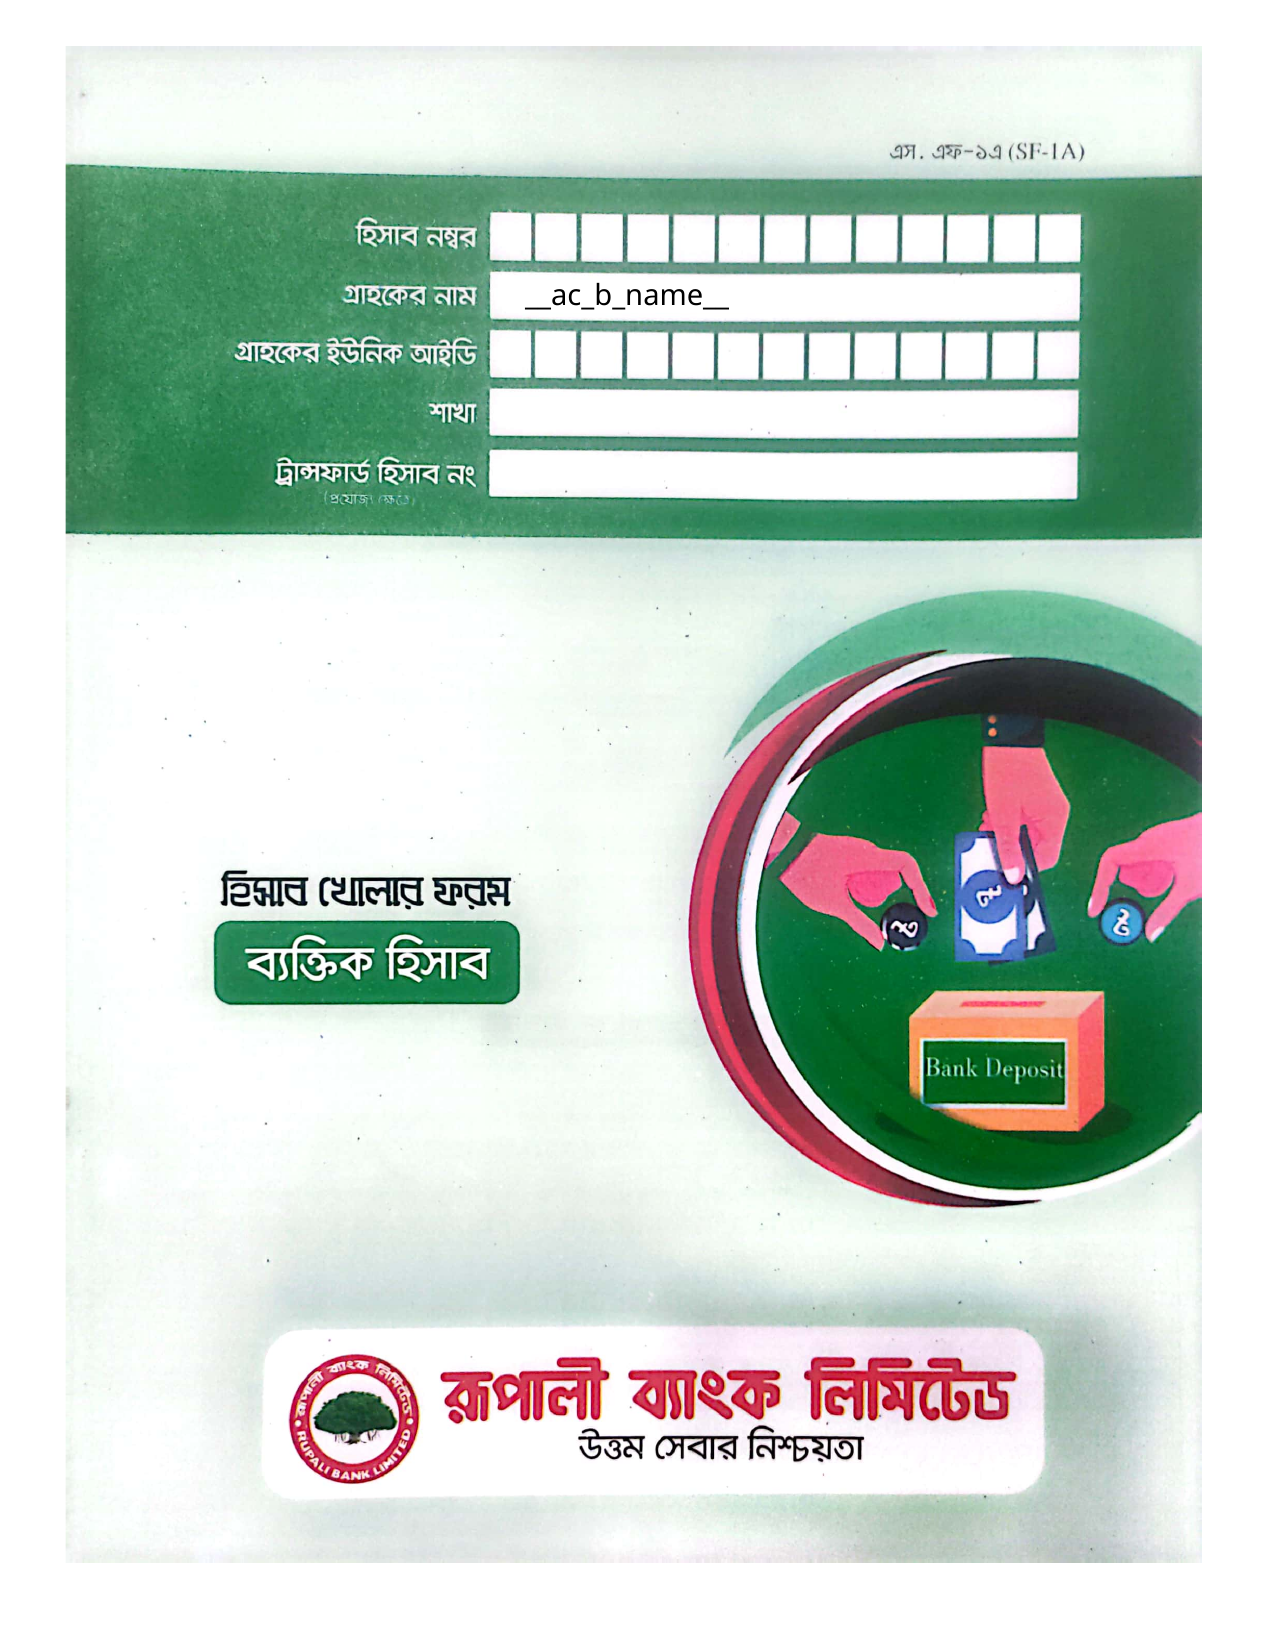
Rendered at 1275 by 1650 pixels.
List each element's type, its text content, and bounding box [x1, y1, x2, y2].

picture [65, 46, 1202, 1563]
text __ac_b_name__ [75, 274, 1200, 314]
